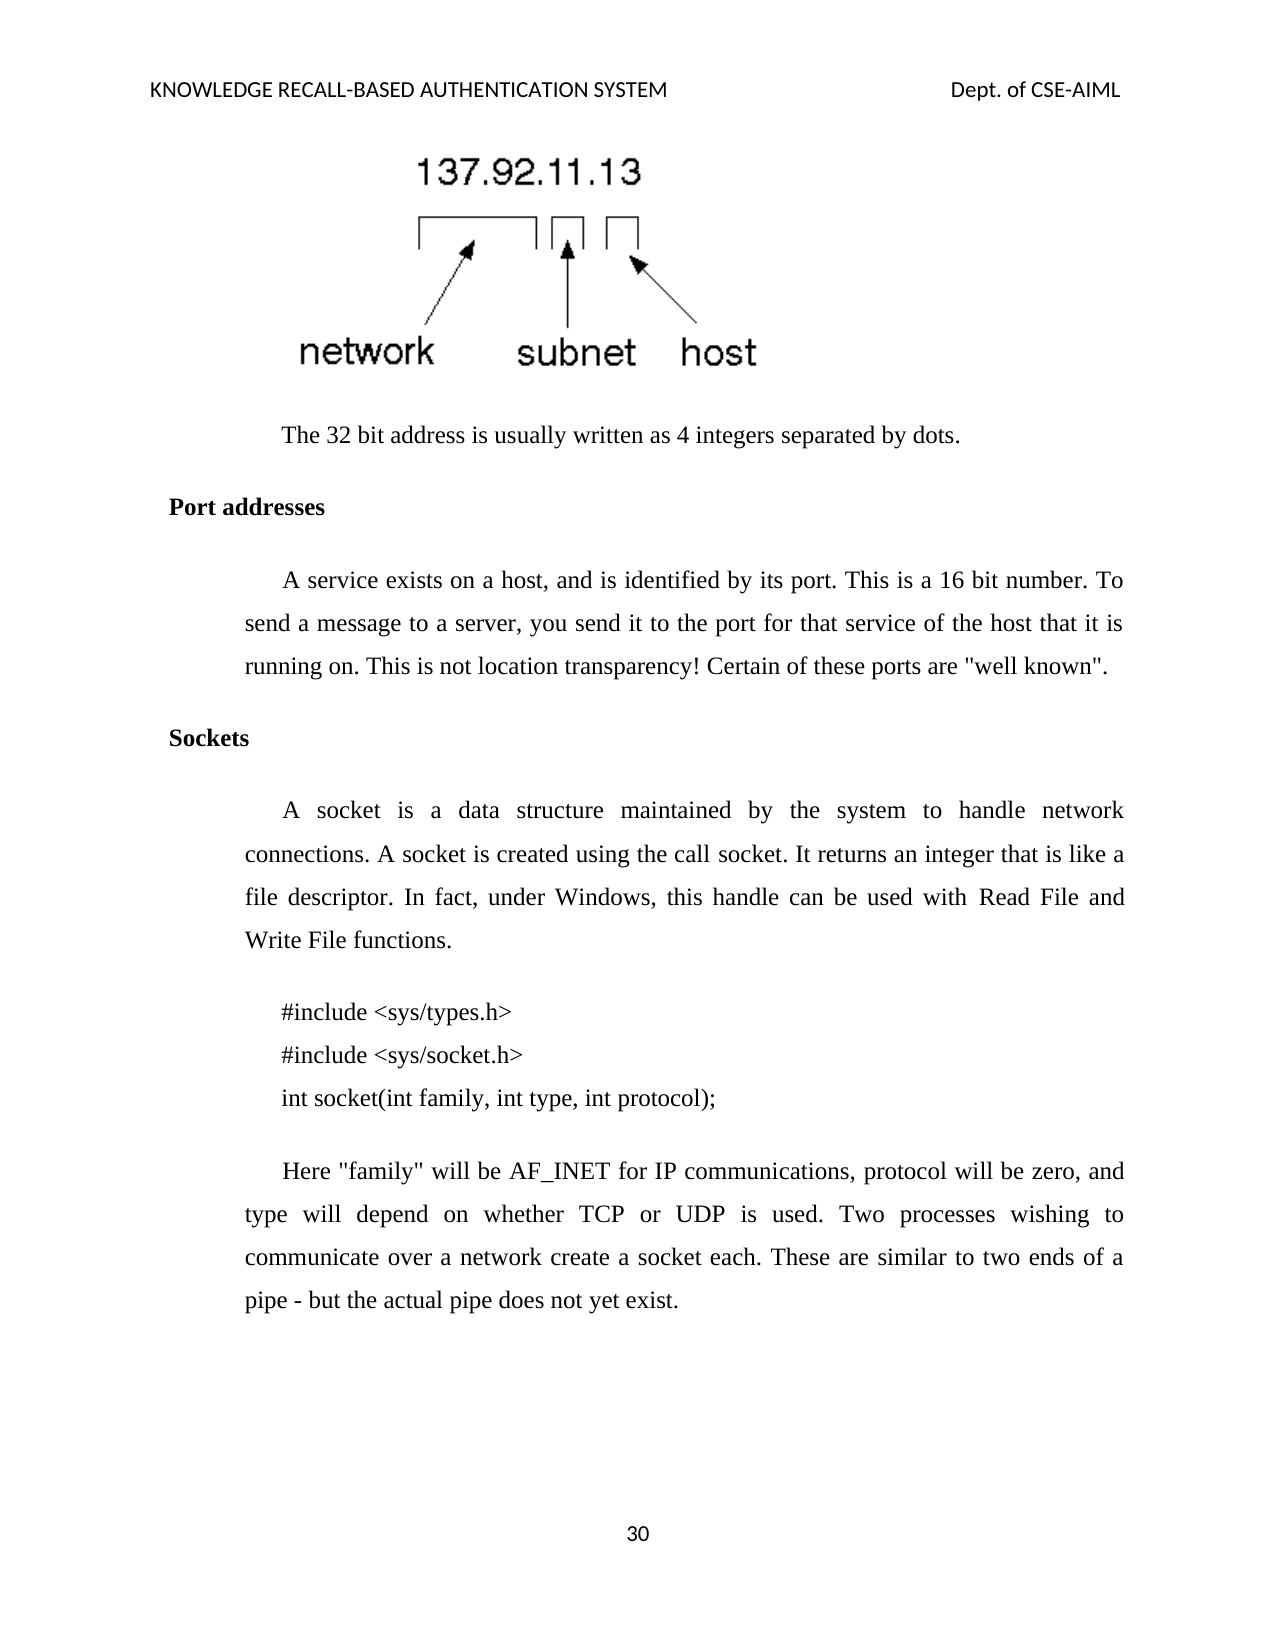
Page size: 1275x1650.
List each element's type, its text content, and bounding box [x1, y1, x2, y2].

text A service exists on a host, and is identified by its port. This is a 16 bit number. To send a message to a server, you send it to the port for that service of the host that it is running on. This is not location transparency! Certain of these ports are "well known". [244, 565, 1125, 680]
text A socket is a data structure maintained by the system to handle network connections. A socket is created using the call socket. It returns an integer that is like a file descriptor. In fact, under Windows, this handle can be used with Read File and Write File functions. [244, 796, 1125, 954]
subtitle Port addresses [150, 492, 1125, 521]
text int socket(int family, int type, int protocol); [244, 1083, 1125, 1112]
text #include <sys/socket.h> [244, 1040, 1125, 1069]
text #include <sys/types.h> [244, 997, 1125, 1026]
subtitle Sockets [150, 723, 1125, 752]
text The 32 bit address is usually written as 4 integers separated by dots. [244, 420, 1125, 449]
picture [281, 150, 797, 377]
text Here "family" will be AF_INET for IP communications, protocol will be zero, and type will depend on whether TCP or UDP is used. Two processes wishing to communicate over a network create a socket each. These are similar to two ends of a pipe - but the actual pipe does not yet exist. [244, 1156, 1125, 1314]
